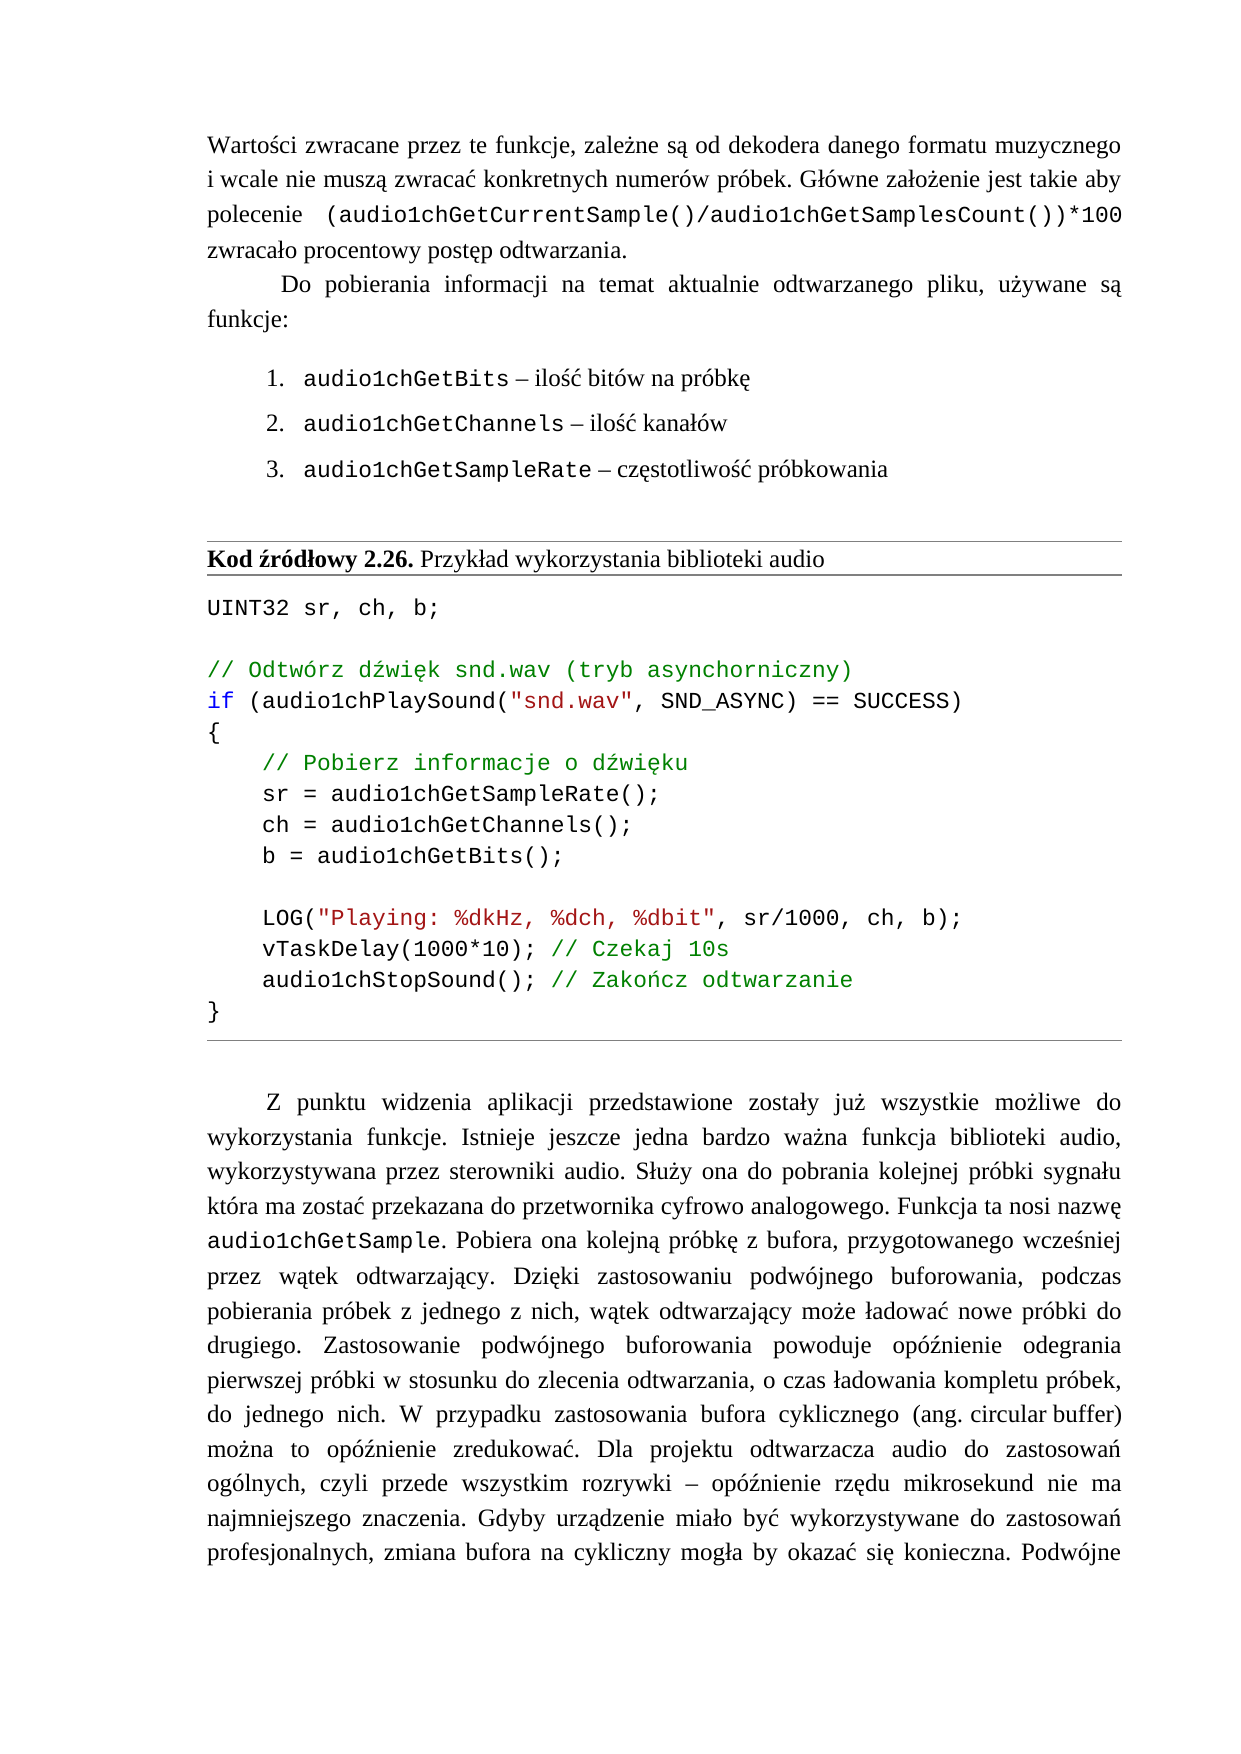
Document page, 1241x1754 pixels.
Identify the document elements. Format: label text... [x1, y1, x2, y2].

text ch = audio1chGetChannels(); [207, 813, 1122, 839]
text sr = audio1chGetSampleRate(); [207, 782, 1122, 808]
text if (audio1chPlaySound("snd.wav", SND_ASYNC) == SUCCESS) [207, 689, 1122, 715]
text Kod źródłowy 2.26. Przykład wykorzystania biblioteki audio [207, 542, 1122, 574]
text vTaskDelay(1000*10); // Czekaj 10s [207, 937, 1122, 963]
text { [207, 720, 1122, 746]
text UINT32 sr, ch, b; [207, 596, 1122, 622]
text b = audio1chGetBits(); [207, 844, 1122, 870]
list audio1chGetChannels – ilość kanałów [266, 408, 1122, 439]
text Wartości zwracane przez te funkcje, zależne są od dekodera danego formatu muzycznego i wcale nie muszą zwracać konkretnych numerów próbek. Główne założenie jest takie aby polecenie (audio1chGetCurrentSample()/audio1chGetSamplesCount())*100 zwracało procentowy postęp odtwarzania. [207, 130, 1122, 263]
text LOG("Playing: %dkHz, %dch, %dbit", sr/1000, ch, b); [207, 906, 1122, 932]
list audio1chGetBits – ilość bitów na próbkę [266, 363, 1122, 393]
text audio1chStopSound(); // Zakończ odtwarzanie [207, 968, 1122, 994]
text // Pobierz informacje o dźwięku [207, 751, 1122, 777]
list audio1chGetSampleRate – częstotliwość próbkowania [266, 454, 1122, 484]
text Do pobierania informacji na temat aktualnie odtwarzanego pliku, używane są funkcje: [207, 269, 1122, 332]
text // Odtwórz dźwięk snd.wav (tryb asynchorniczny) [207, 658, 1122, 684]
text } [207, 999, 1122, 1040]
